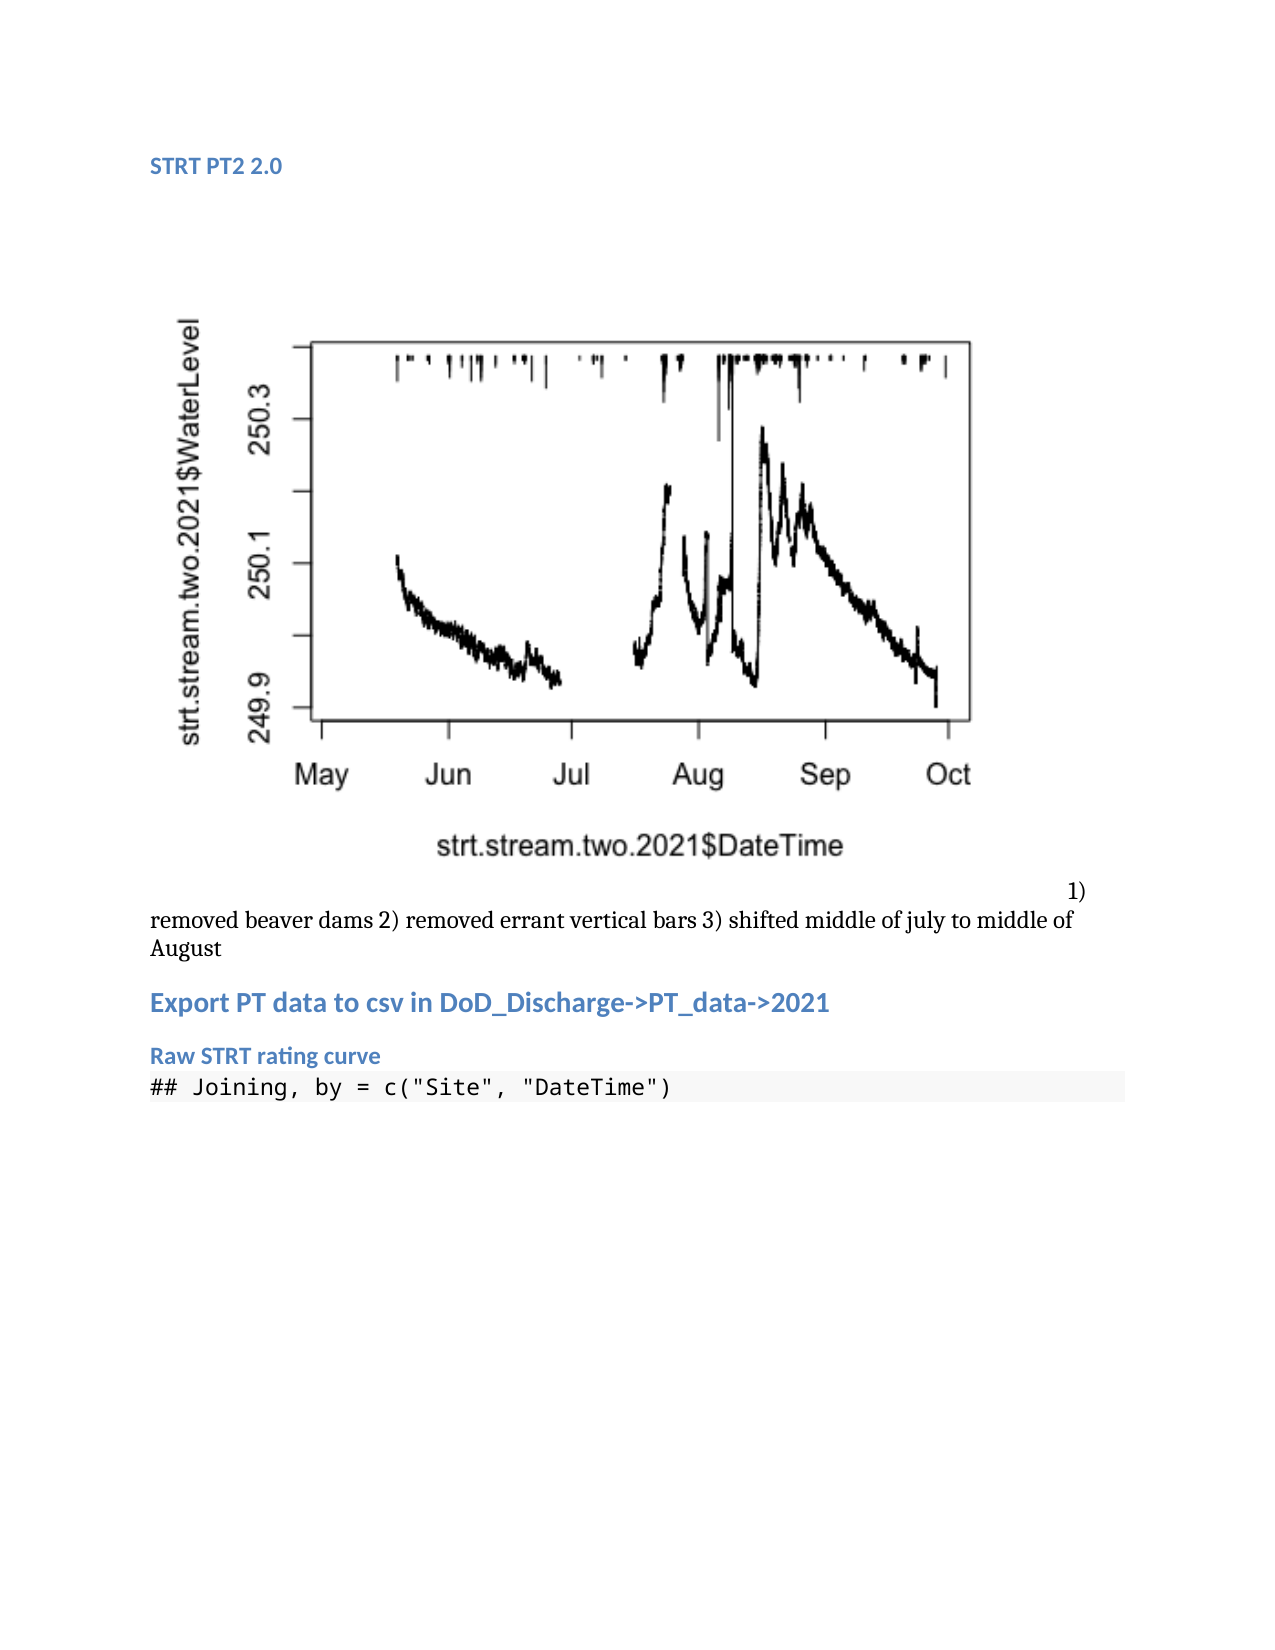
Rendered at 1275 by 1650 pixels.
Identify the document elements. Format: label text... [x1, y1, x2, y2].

picture [168, 199, 1044, 900]
subtitle Export PT data to csv in DoD_Discharge->PT_data->2021 [150, 984, 1125, 1019]
subtitle Raw STRT rating curve [150, 1040, 1125, 1071]
text ## Joining, by = c("Site", "DateTime") [150, 1071, 1125, 1102]
subtitle STRT PT2 2.0 [150, 150, 1125, 181]
